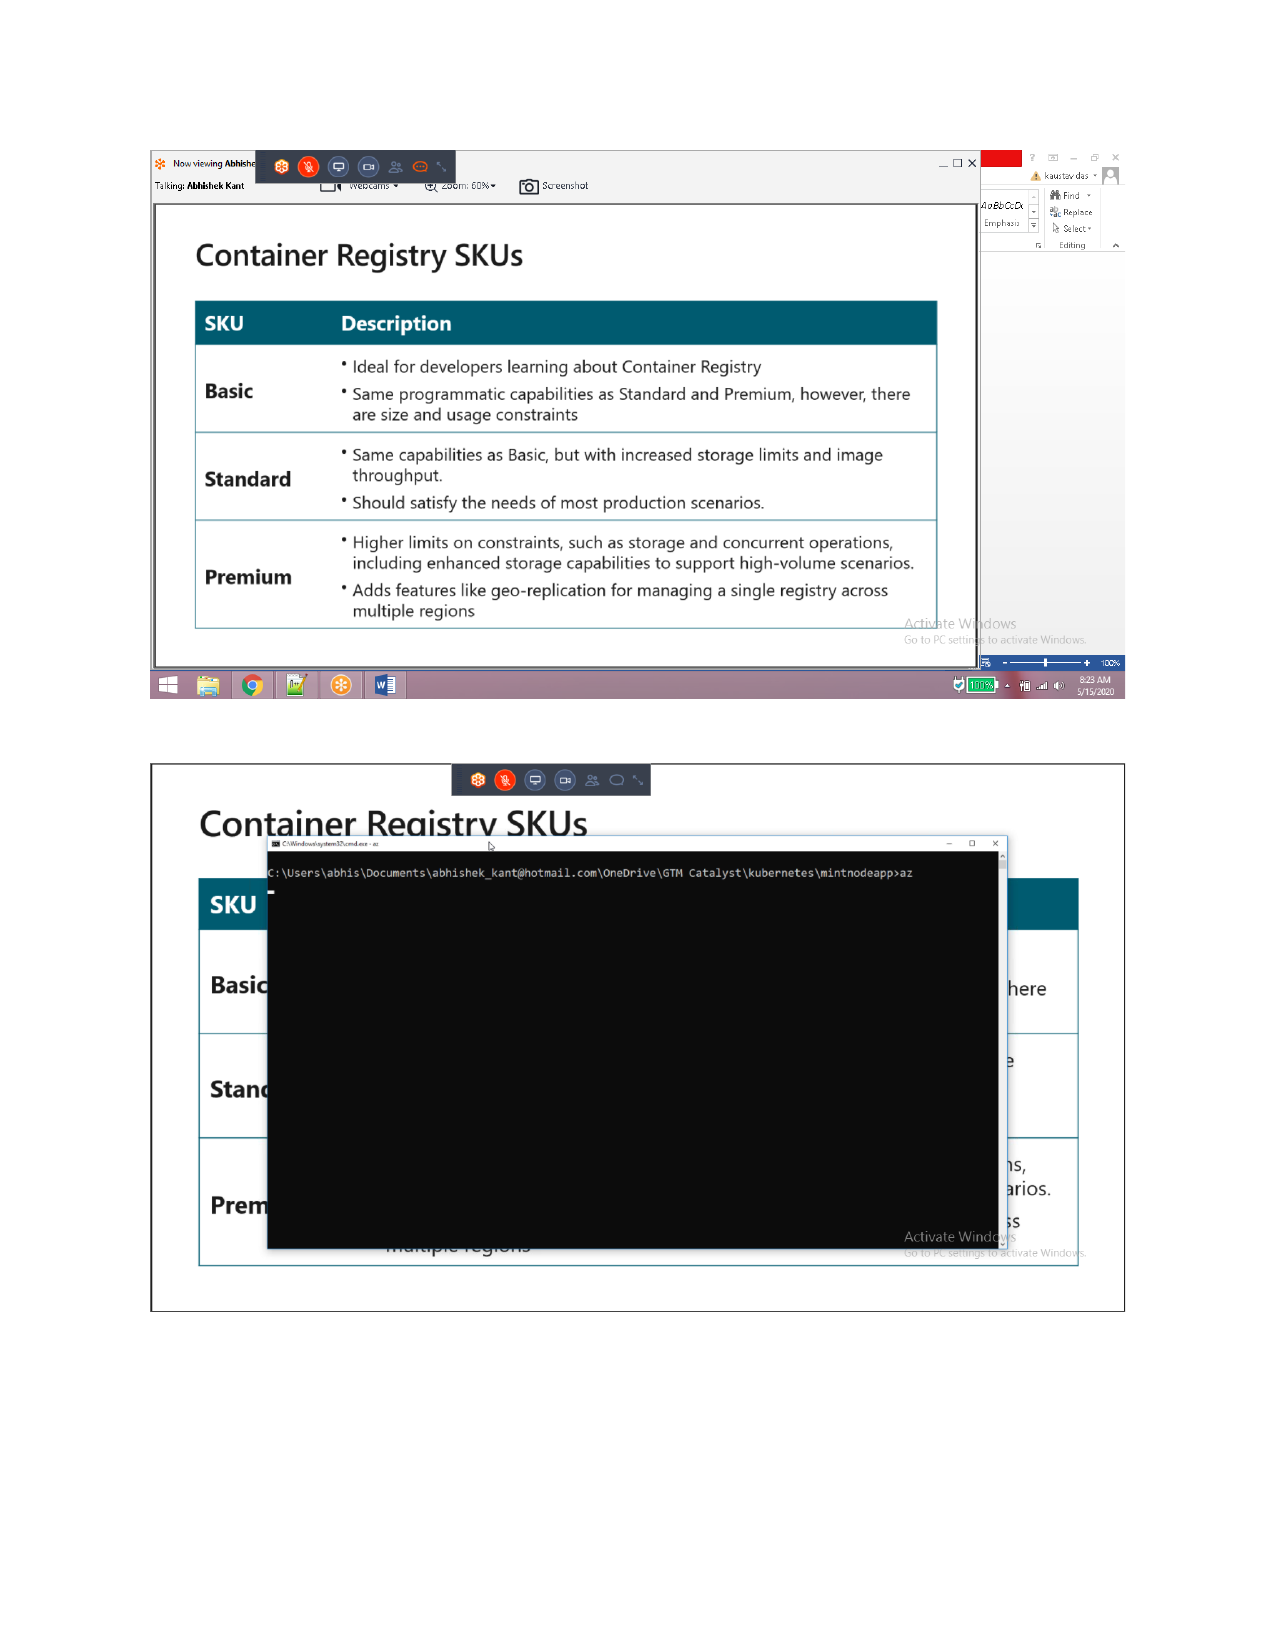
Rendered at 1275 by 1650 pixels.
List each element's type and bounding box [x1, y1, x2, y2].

picture [150, 763, 1125, 1312]
picture [150, 150, 1125, 699]
